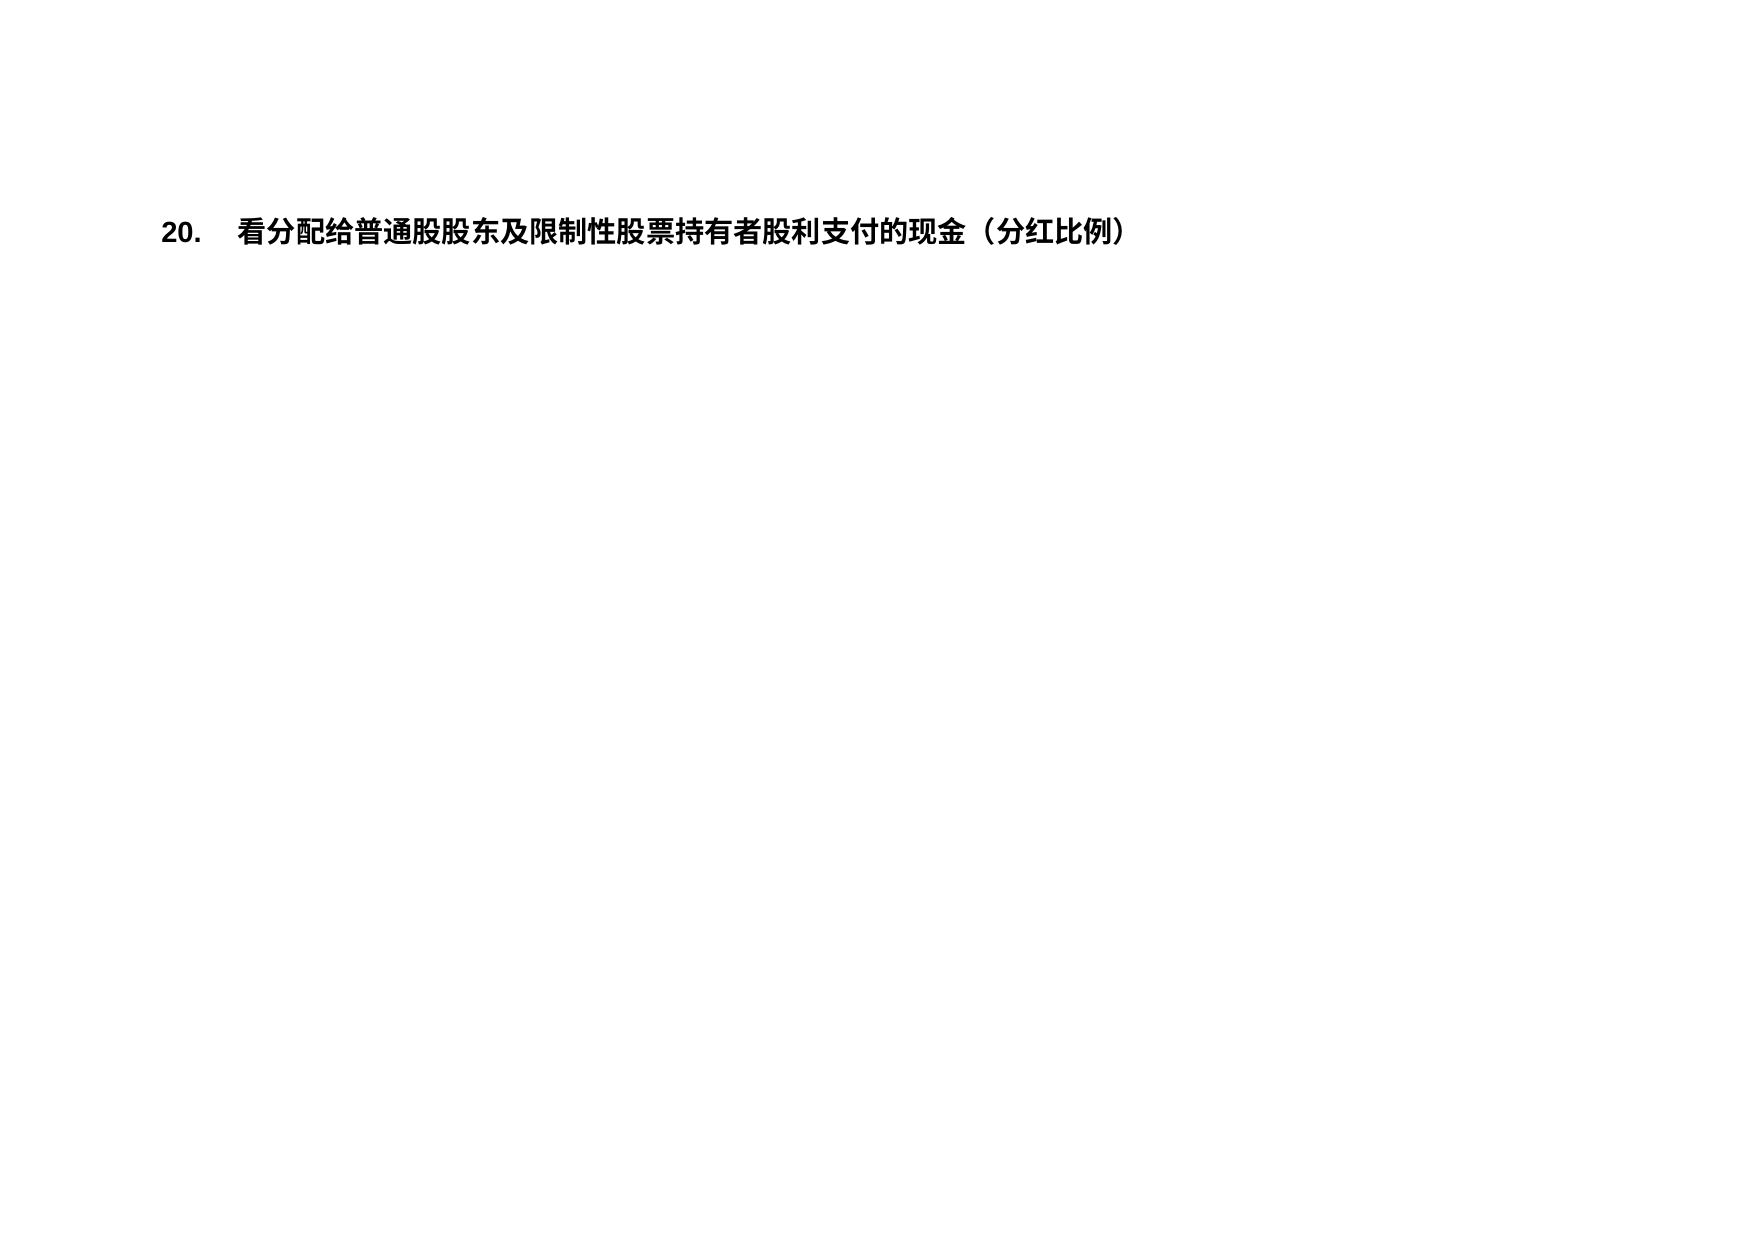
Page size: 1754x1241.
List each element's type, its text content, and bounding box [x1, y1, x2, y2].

subtitle 看分配给普通股股东及限制性股票持有者股利支付的现金（分红比例） [161, 198, 1604, 263]
